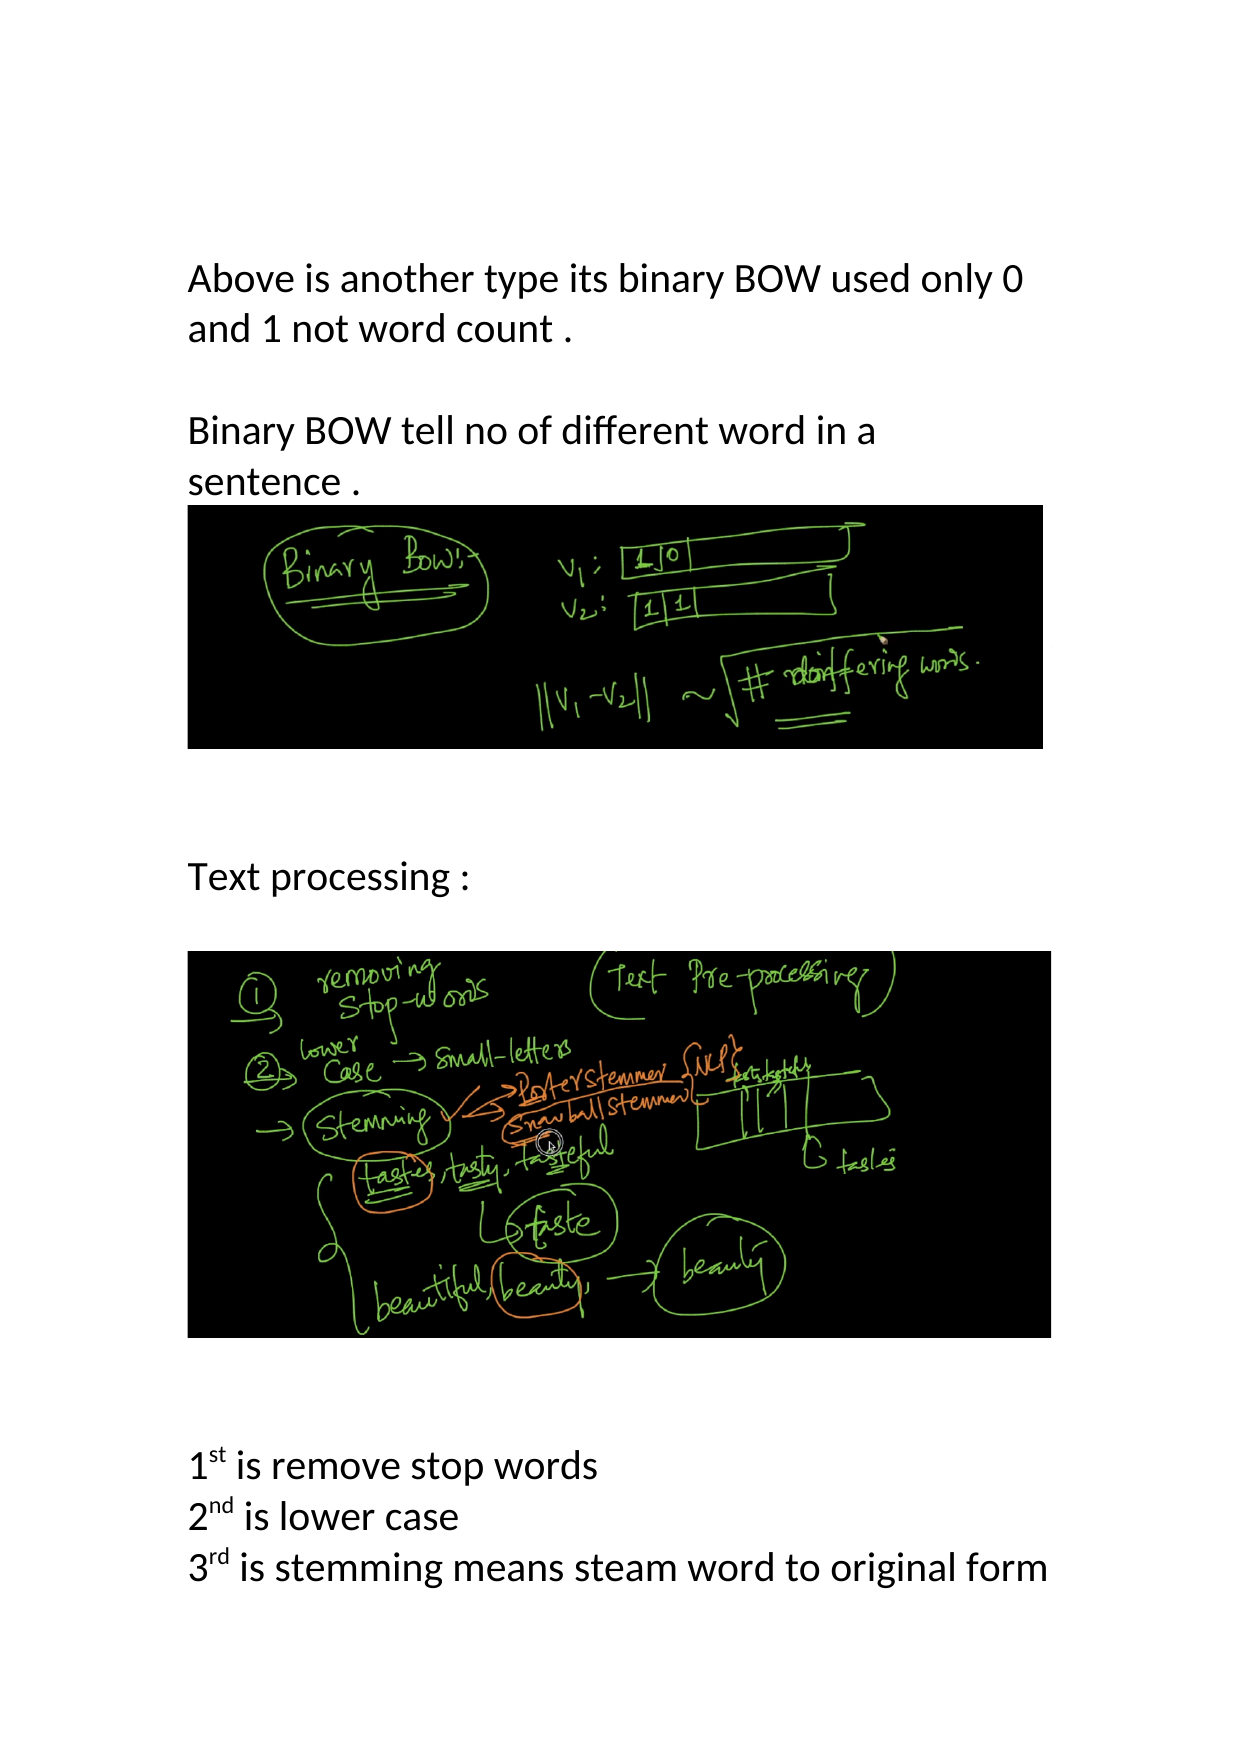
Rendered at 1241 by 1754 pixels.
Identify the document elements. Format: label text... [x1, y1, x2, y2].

picture [187, 951, 1052, 1338]
text Text processing : [187, 850, 1053, 901]
text Above is another type its binary BOW used only 0 and 1 not word count . [187, 252, 1053, 353]
text 2nd is lower case [187, 1490, 1053, 1541]
picture [187, 505, 1052, 749]
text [187, 1541, 1053, 1592]
text Binary BOW tell no of different word in a sentence . [187, 404, 1053, 506]
text 1st is remove stop words [187, 1439, 1053, 1490]
